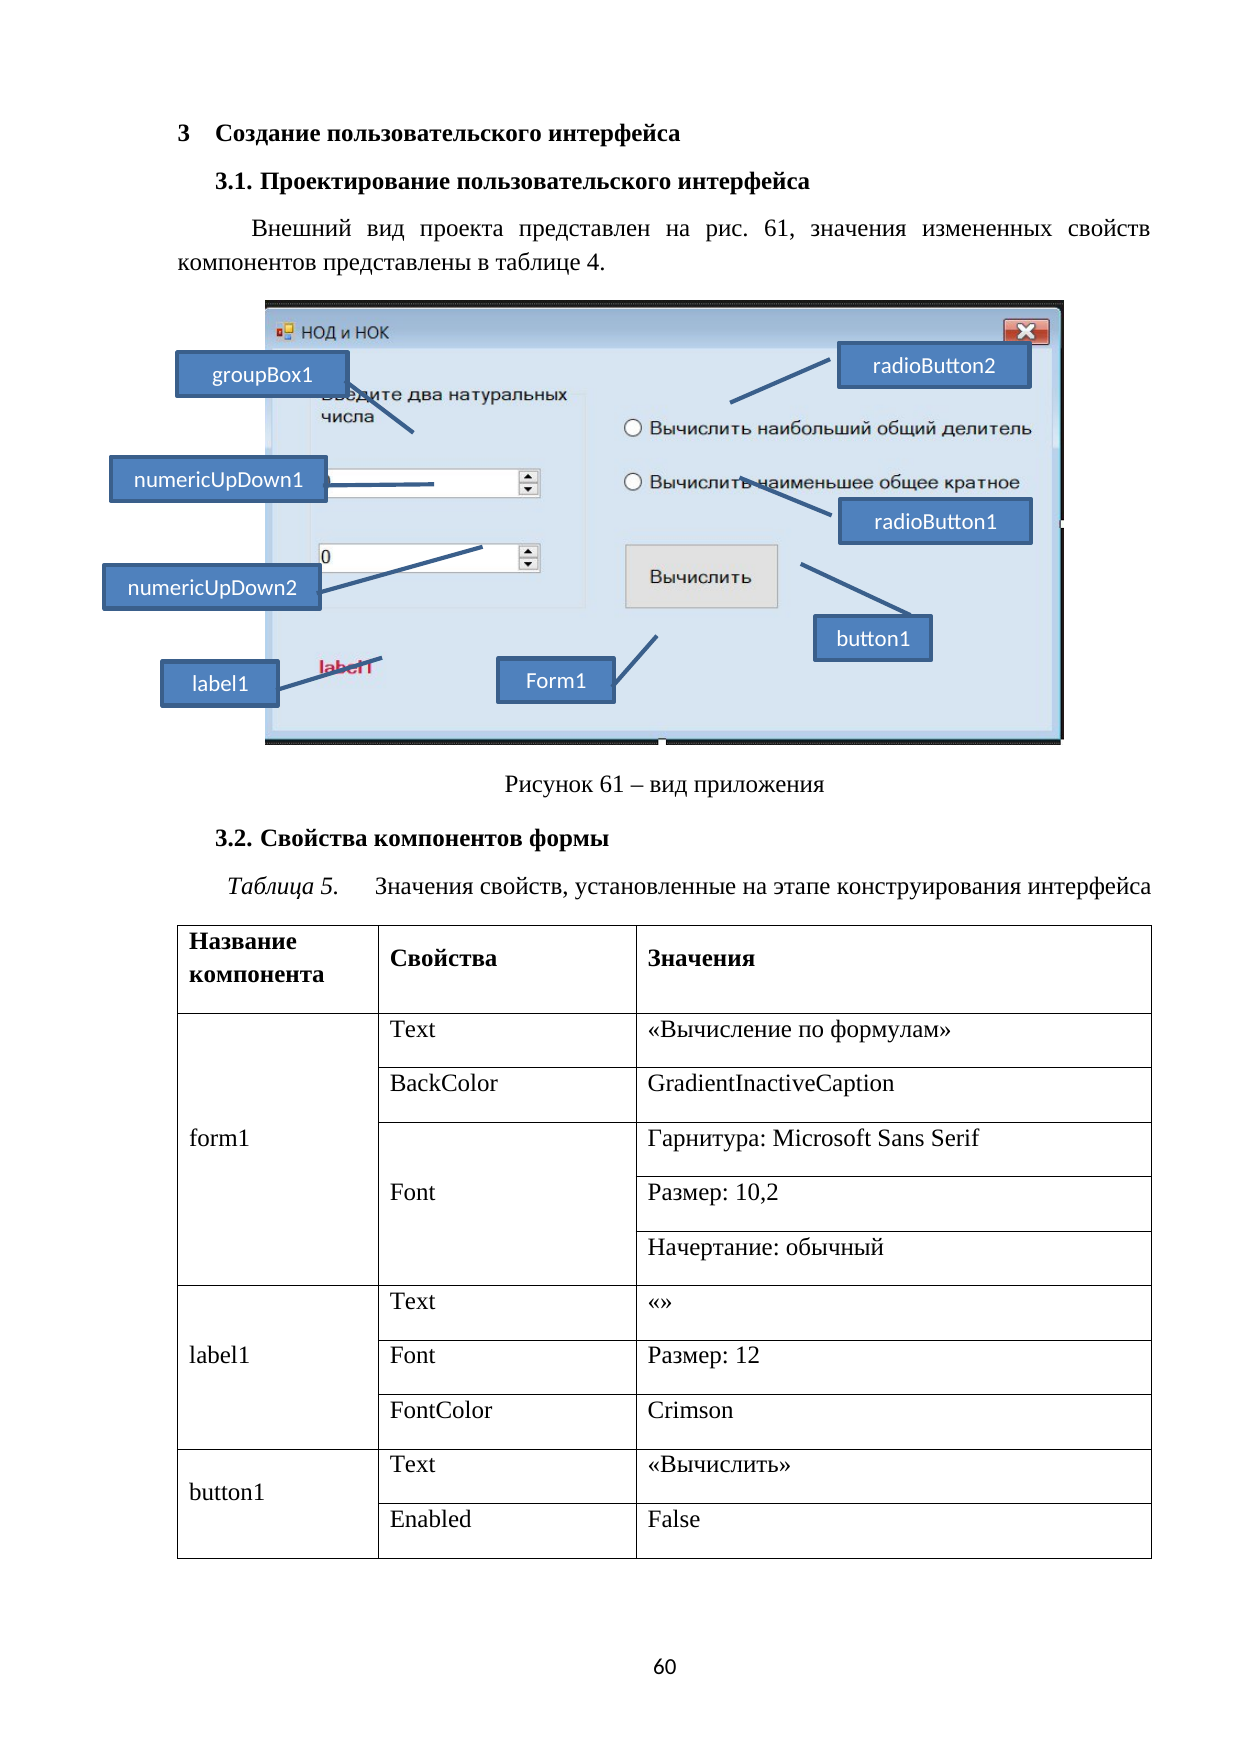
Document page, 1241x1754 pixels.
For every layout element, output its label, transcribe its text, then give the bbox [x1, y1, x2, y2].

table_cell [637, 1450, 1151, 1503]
list Свойства компонентов формы [215, 823, 1152, 852]
list Создание пользовательского интерфейса [177, 118, 1152, 147]
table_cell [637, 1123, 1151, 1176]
text Внешний вид проекта представлен на рис. 61, значения измененных свойств компонентов представлены в таблице 4. [177, 213, 1152, 275]
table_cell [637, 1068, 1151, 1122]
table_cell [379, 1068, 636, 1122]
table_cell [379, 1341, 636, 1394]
text Таблица 5. Значения свойств, установленные на этапе конструирования интерфейса [177, 871, 1152, 900]
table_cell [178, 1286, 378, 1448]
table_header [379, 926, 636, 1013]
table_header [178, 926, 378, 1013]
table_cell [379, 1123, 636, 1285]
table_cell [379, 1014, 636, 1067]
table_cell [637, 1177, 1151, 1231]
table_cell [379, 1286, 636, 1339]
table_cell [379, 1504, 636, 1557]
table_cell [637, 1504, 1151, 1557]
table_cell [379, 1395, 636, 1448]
picture [265, 300, 1064, 745]
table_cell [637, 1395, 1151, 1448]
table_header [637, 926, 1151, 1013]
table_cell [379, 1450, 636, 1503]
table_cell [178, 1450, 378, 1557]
list Проектирование пользовательского интерфейса [215, 166, 1152, 194]
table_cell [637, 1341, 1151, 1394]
text Рисунок 61 – вид приложения [177, 769, 1152, 798]
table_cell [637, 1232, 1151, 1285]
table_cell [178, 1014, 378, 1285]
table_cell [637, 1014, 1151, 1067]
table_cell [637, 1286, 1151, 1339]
